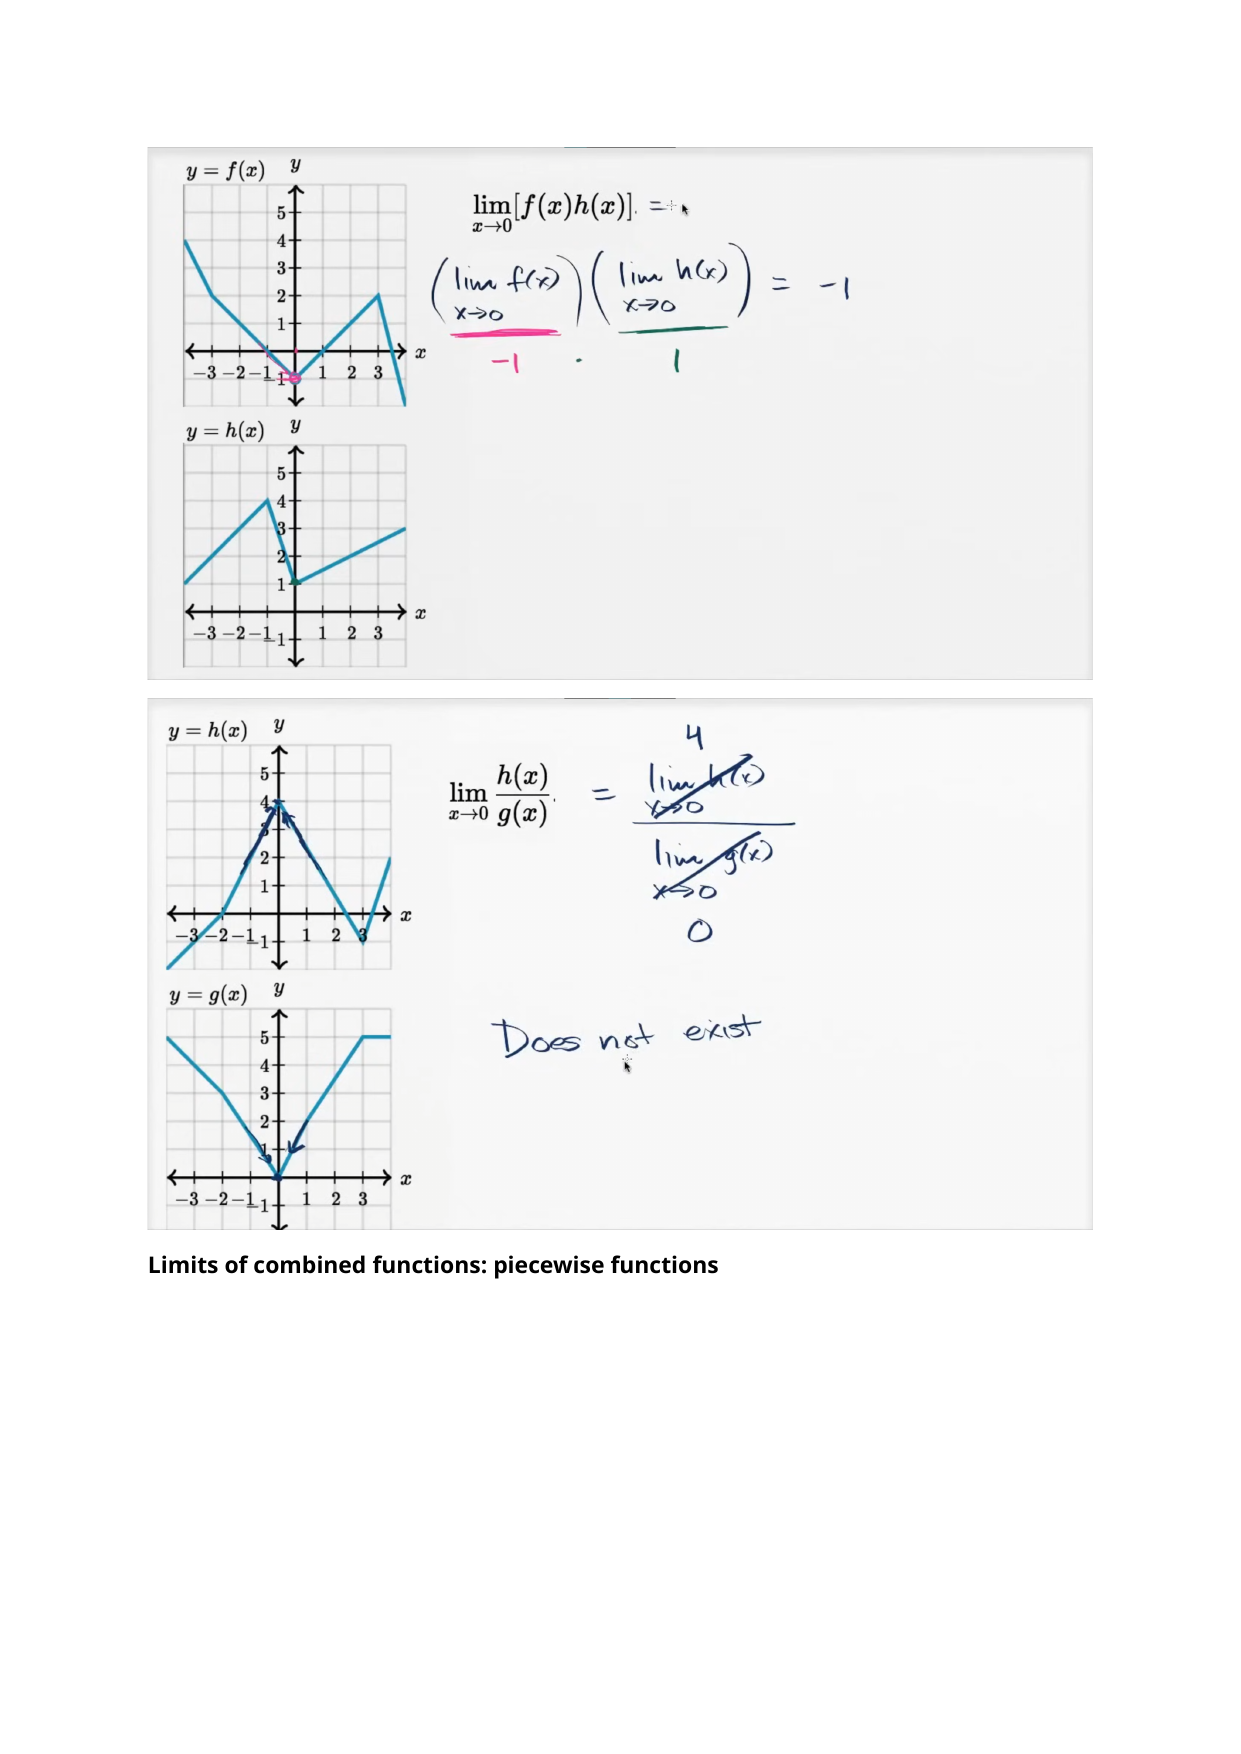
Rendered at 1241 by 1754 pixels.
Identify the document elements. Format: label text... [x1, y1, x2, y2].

text Limits of combined functions: piecewise functions [148, 1249, 1093, 1280]
picture [147, 147, 1093, 680]
picture [147, 698, 1093, 1230]
